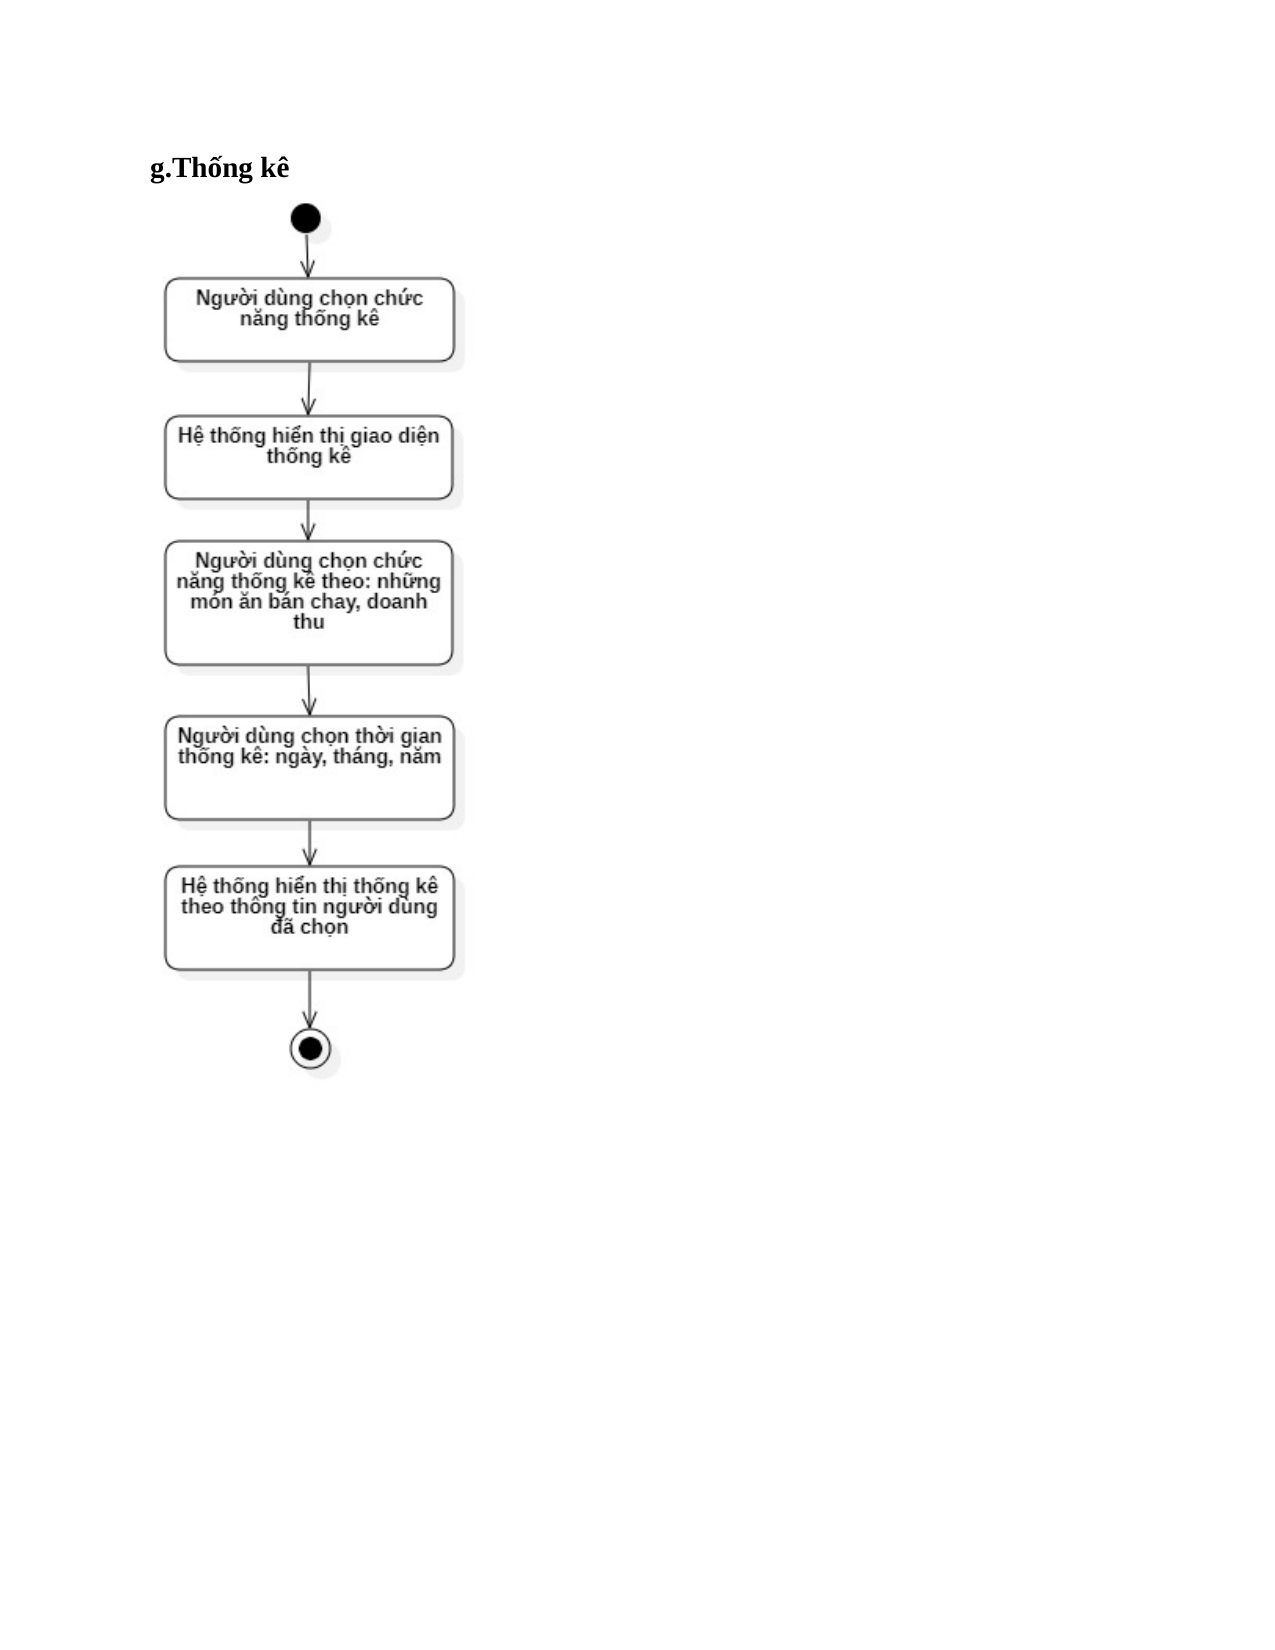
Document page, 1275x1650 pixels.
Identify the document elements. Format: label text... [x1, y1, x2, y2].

picture [150, 188, 517, 1131]
subtitle g.Thống kê [150, 150, 1125, 183]
